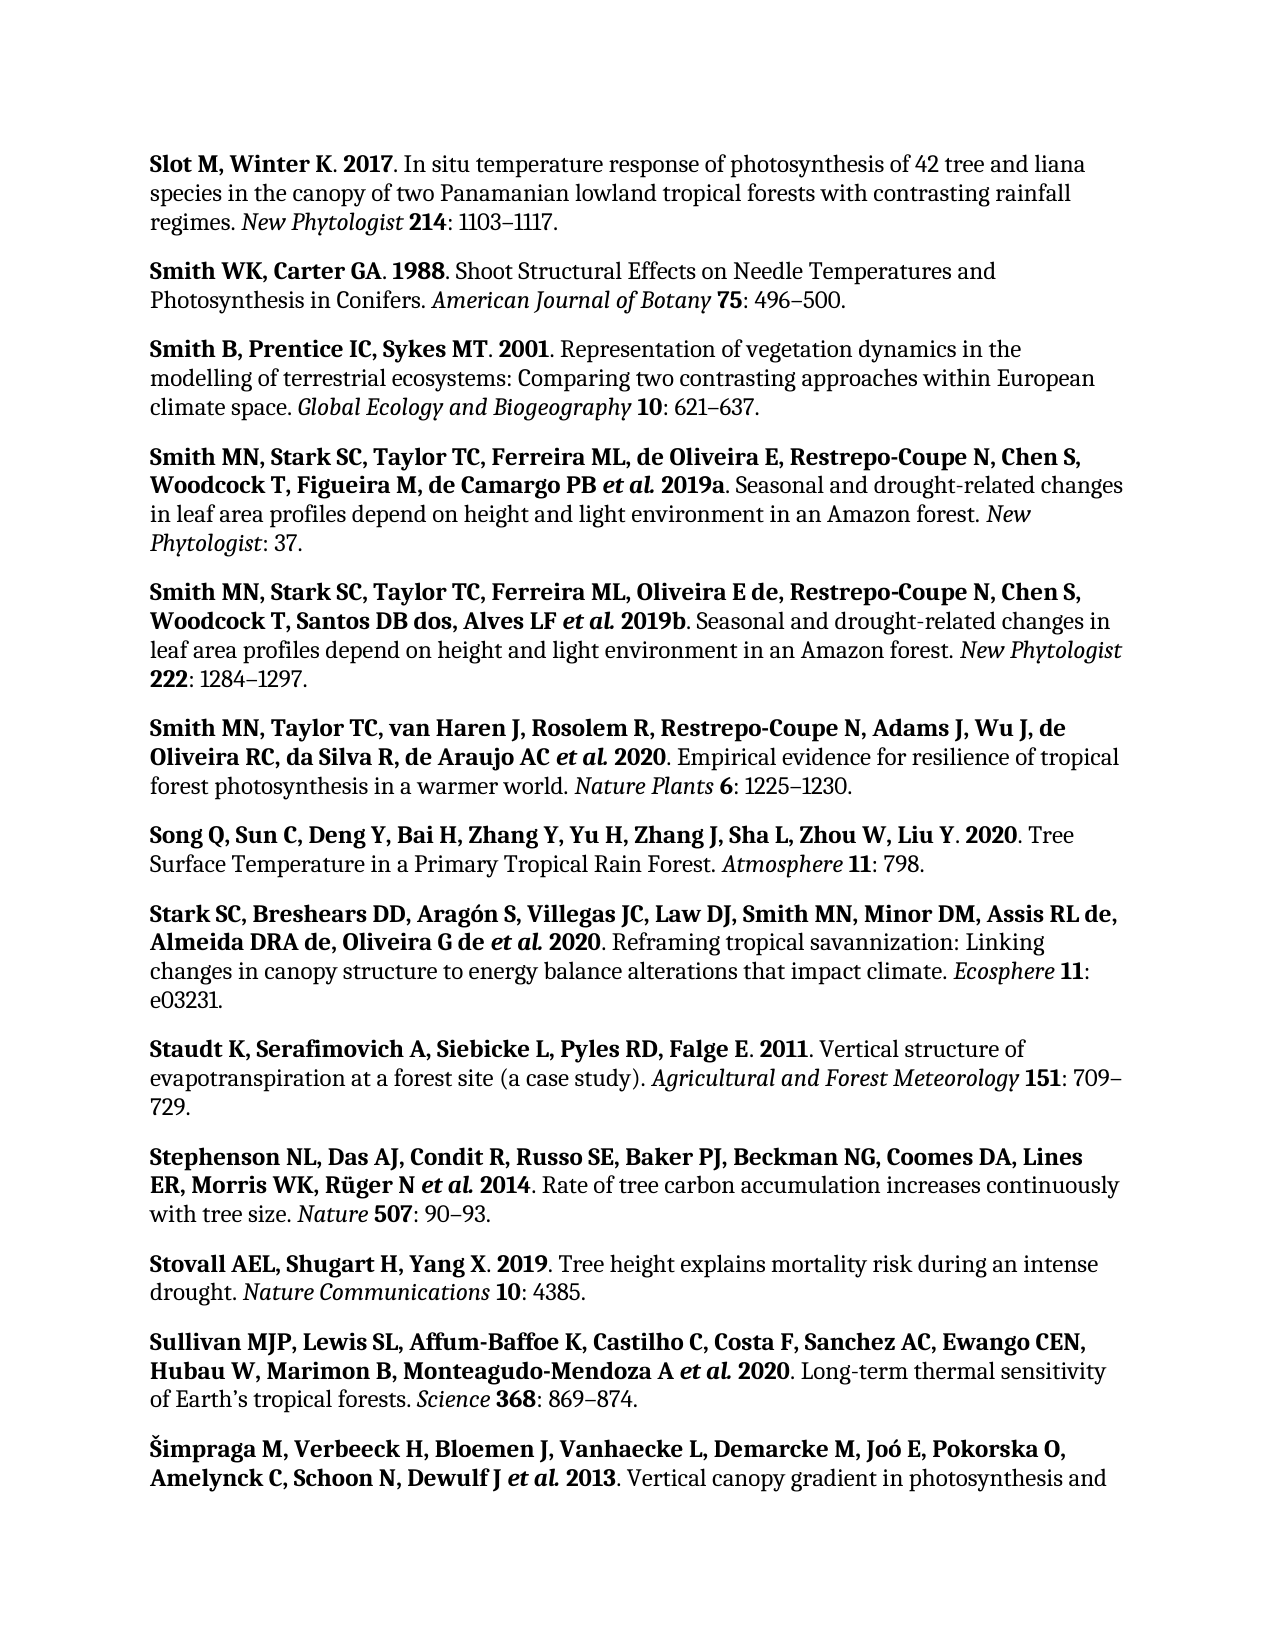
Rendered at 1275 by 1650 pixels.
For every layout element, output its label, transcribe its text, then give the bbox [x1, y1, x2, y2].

text Smith MN, Stark SC, Taylor TC, Ferreira ML, Oliveira E de, Restrepo‐Coupe N, Chen S, Woodcock T, Santos DB dos, Alves LF et al. 2019b. Seasonal and drought-related changes in leaf area profiles depend on height and light environment in an Amazon forest. New Phytologist 222: 1284–1297. [150, 578, 1125, 693]
text Stark SC, Breshears DD, Aragón S, Villegas JC, Law DJ, Smith MN, Minor DM, Assis RL de, Almeida DRA de, Oliveira G de et al. 2020. Reframing tropical savannization: Linking changes in canopy structure to energy balance alterations that impact climate. Ecosphere 11: e03231. [150, 899, 1125, 1014]
text Smith B, Prentice IC, Sykes MT. 2001. Representation of vegetation dynamics in the modelling of terrestrial ecosystems: Comparing two contrasting approaches within European climate space. Global Ecology and Biogeography 10: 621–637. [150, 335, 1125, 422]
text Song Q, Sun C, Deng Y, Bai H, Zhang Y, Yu H, Zhang J, Sha L, Zhou W, Liu Y. 2020. Tree Surface Temperature in a Primary Tropical Rain Forest. Atmosphere 11: 798. [150, 821, 1125, 879]
text Sullivan MJP, Lewis SL, Affum-Baffoe K, Castilho C, Costa F, Sanchez AC, Ewango CEN, Hubau W, Marimon B, Monteagudo-Mendoza A et al. 2020. Long-term thermal sensitivity of Earth’s tropical forests. Science 368: 869–874. [150, 1328, 1125, 1414]
text Smith MN, Stark SC, Taylor TC, Ferreira ML, de Oliveira E, Restrepo-Coupe N, Chen S, Woodcock T, Figueira M, de Camargo PB et al. 2019a. Seasonal and drought-related changes in leaf area profiles depend on height and light environment in an Amazon forest. New Phytologist: 37. [150, 442, 1125, 557]
text Stephenson NL, Das AJ, Condit R, Russo SE, Baker PJ, Beckman NG, Coomes DA, Lines ER, Morris WK, Rüger N et al. 2014. Rate of tree carbon accumulation increases continuously with tree size. Nature 507: 90–93. [150, 1142, 1125, 1229]
text Slot M, Winter K. 2017. In situ temperature response of photosynthesis of 42 tree and liana species in the canopy of two Panamanian lowland tropical forests with contrasting rainfall regimes. New Phytologist 214: 1103–1117. [150, 150, 1125, 236]
text Smith WK, Carter GA. 1988. Shoot Structural Effects on Needle Temperatures and Photosynthesis in Conifers. American Journal of Botany 75: 496–500. [150, 257, 1125, 314]
text Stovall AEL, Shugart H, Yang X. 2019. Tree height explains mortality risk during an intense drought. Nature Communications 10: 4385. [150, 1249, 1125, 1307]
text Staudt K, Serafimovich A, Siebicke L, Pyles RD, Falge E. 2011. Vertical structure of evapotranspiration at a forest site (a case study). Agricultural and Forest Meteorology 151: 709–729. [150, 1035, 1125, 1122]
text Smith MN, Taylor TC, van Haren J, Rosolem R, Restrepo-Coupe N, Adams J, Wu J, de Oliveira RC, da Silva R, de Araujo AC et al. 2020. Empirical evidence for resilience of tropical forest photosynthesis in a warmer world. Nature Plants 6: 1225–1230. [150, 714, 1125, 800]
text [150, 1435, 1125, 1492]
